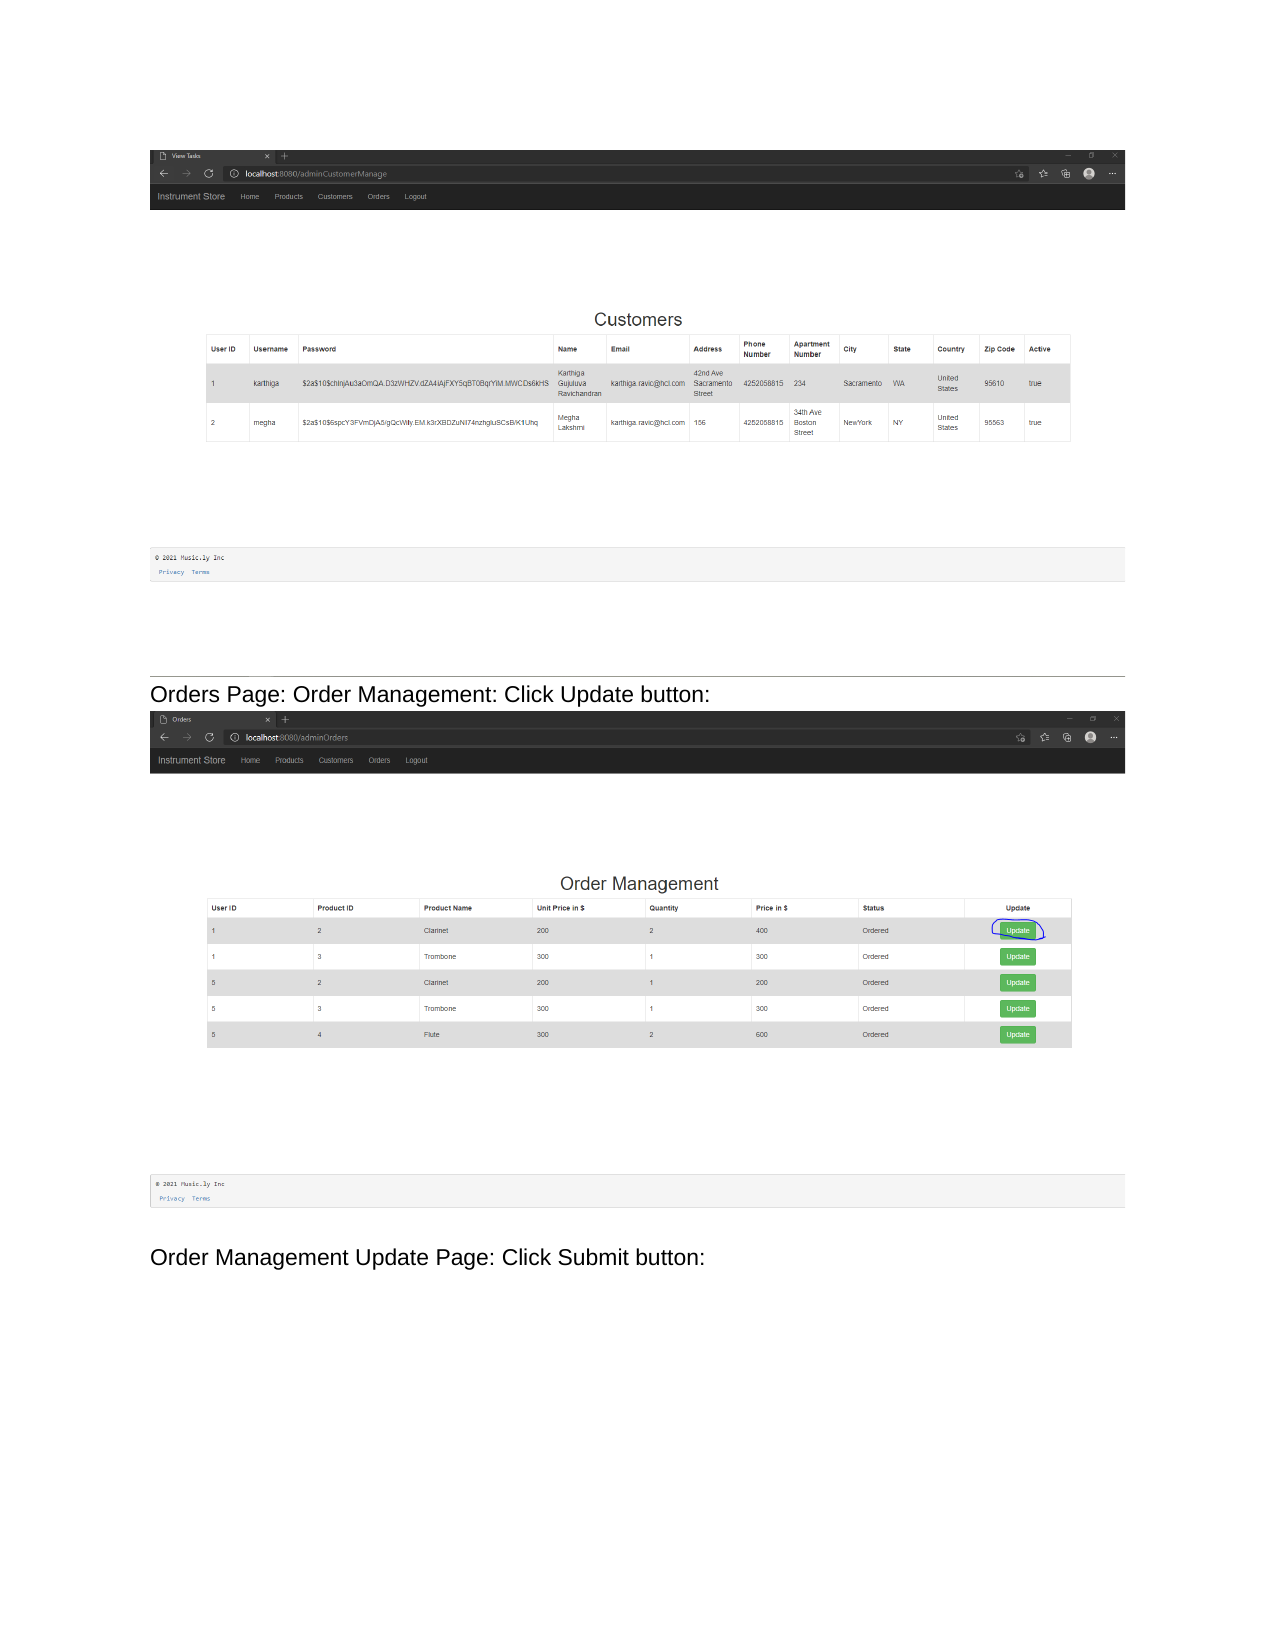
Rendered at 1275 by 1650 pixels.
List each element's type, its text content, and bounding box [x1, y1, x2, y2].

text Order Management Update Page: Click Submit button: [150, 1244, 1125, 1271]
text Orders Page: Order Management: Click Update button: [150, 681, 1125, 707]
picture [150, 711, 1125, 1241]
picture [150, 150, 1125, 677]
